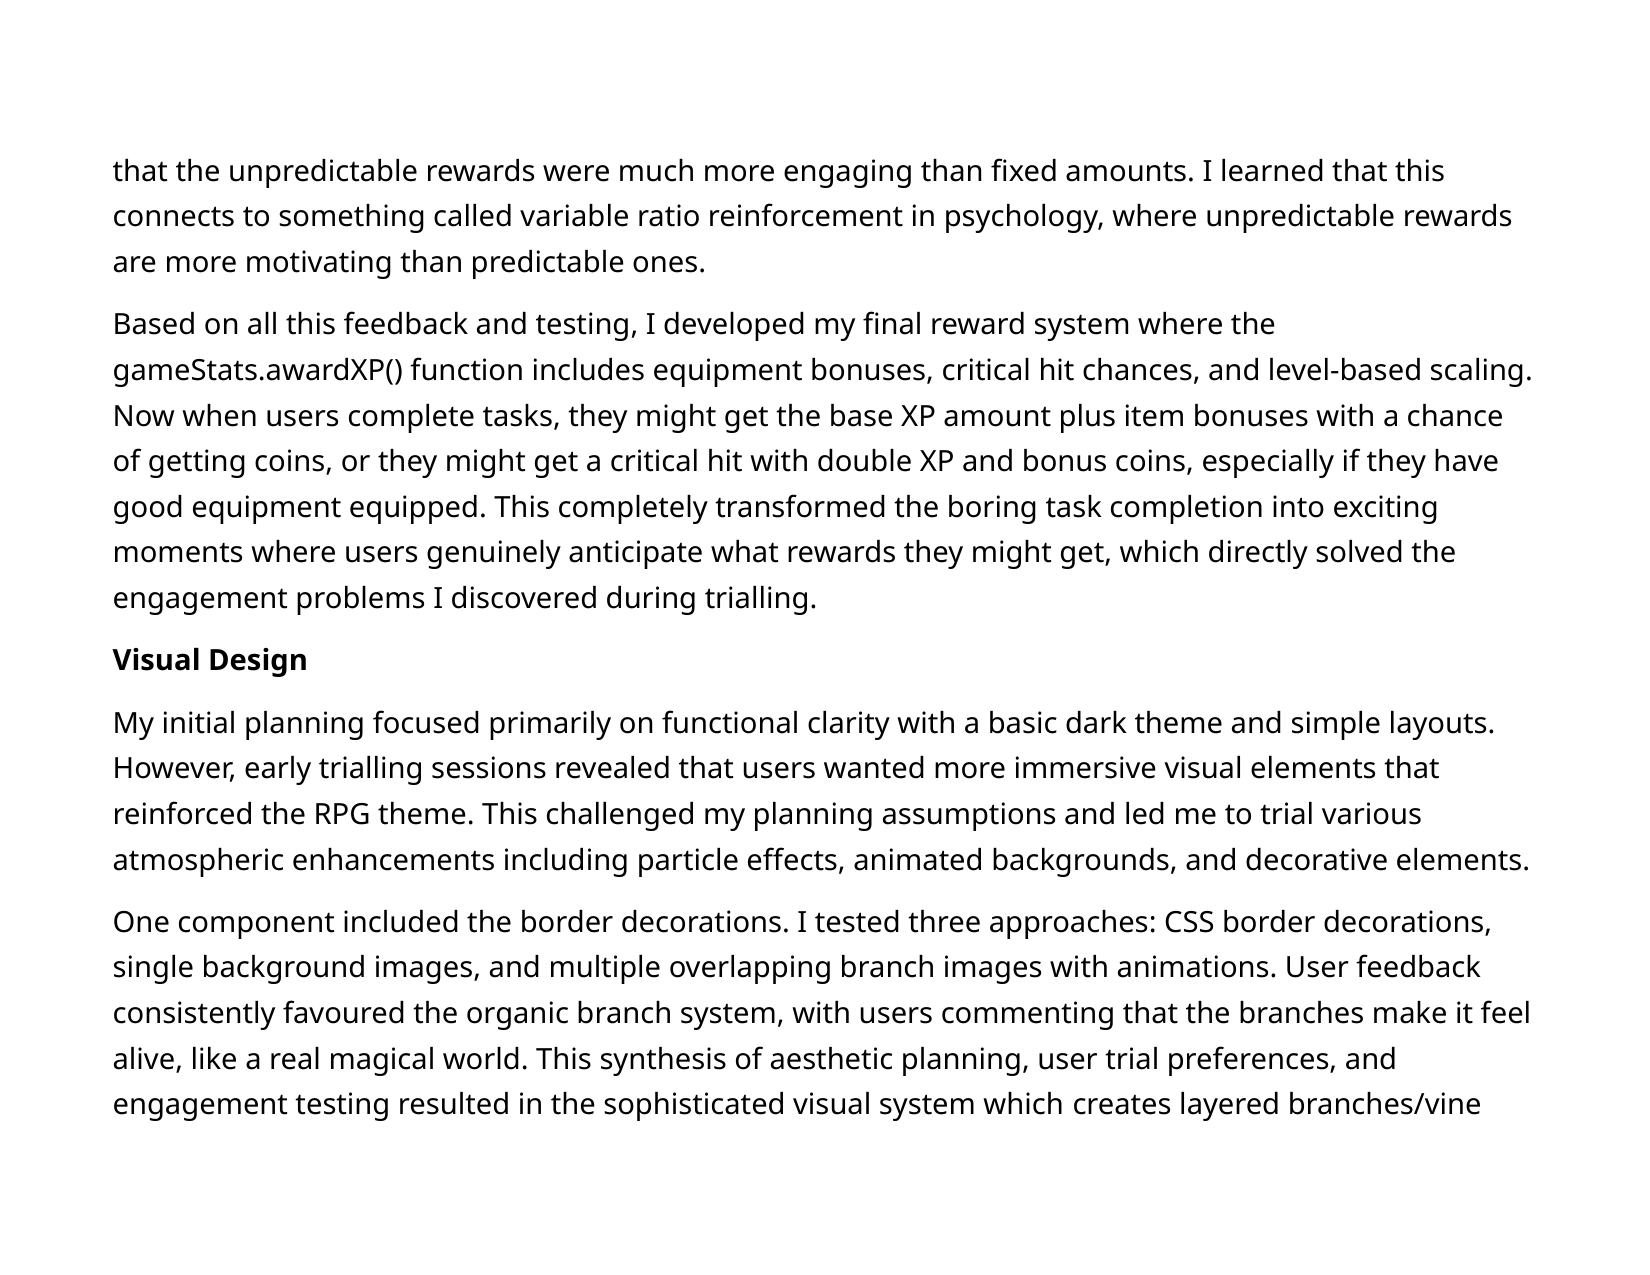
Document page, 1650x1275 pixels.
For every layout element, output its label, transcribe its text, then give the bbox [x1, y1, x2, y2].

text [112, 901, 1537, 1123]
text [112, 150, 1537, 281]
text My initial planning focused primarily on functional clarity with a basic dark theme and simple layouts. However, early trialling sessions revealed that users wanted more immersive visual elements that reinforced the RPG theme. This challenged my planning assumptions and led me to trial various atmospheric enhancements including particle effects, animated backgrounds, and decorative elements. [112, 702, 1537, 878]
text Visual Design [112, 639, 1537, 679]
text Based on all this feedback and testing, I developed my final reward system where the gameStats.awardXP() function includes equipment bonuses, critical hit chances, and level-based scaling. Now when users complete tasks, they might get the base XP amount plus item bonuses with a chance of getting coins, or they might get a critical hit with double XP and bonus coins, especially if they have good equipment equipped. This completely transformed the boring task completion into exciting moments where users genuinely anticipate what rewards they might get, which directly solved the engagement problems I discovered during trialling. [112, 303, 1537, 617]
